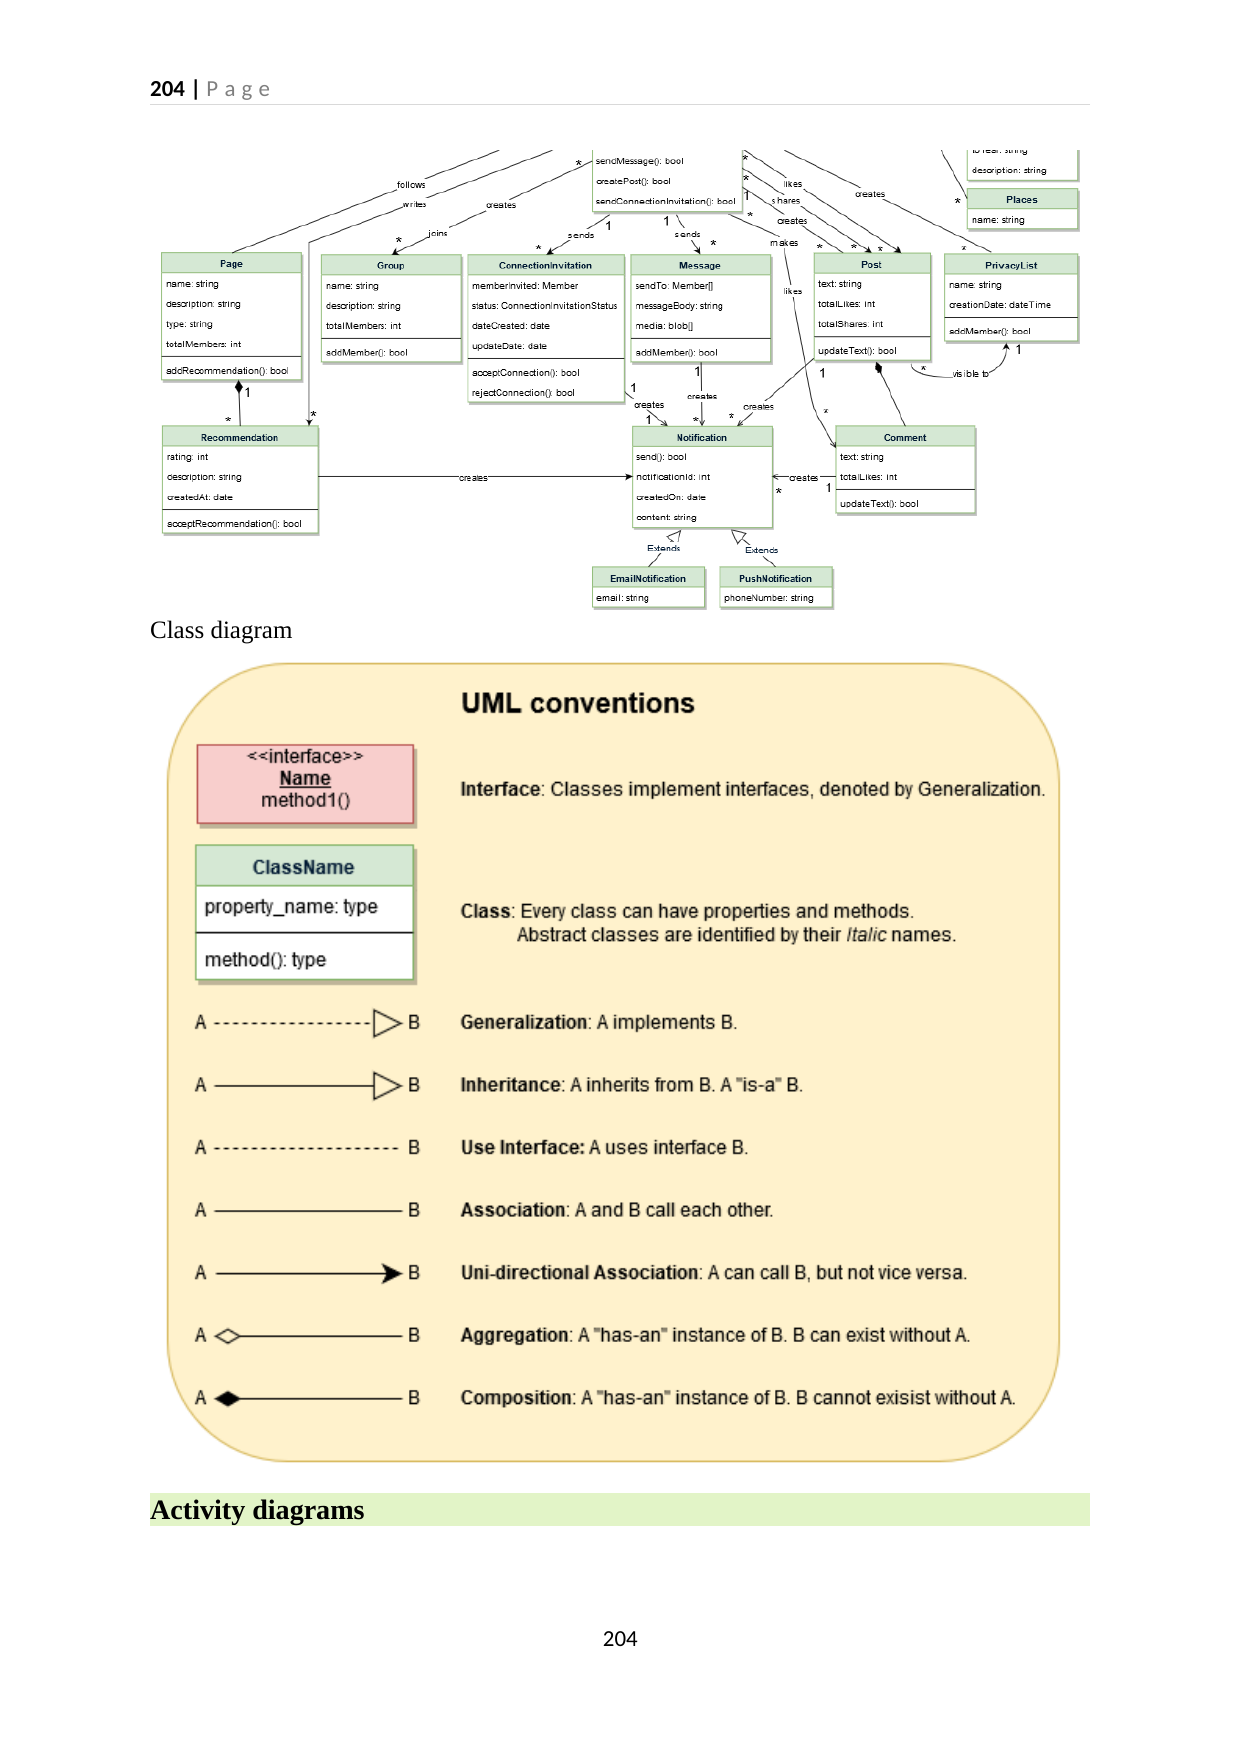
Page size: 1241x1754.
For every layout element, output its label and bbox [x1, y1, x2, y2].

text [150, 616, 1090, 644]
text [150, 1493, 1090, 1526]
picture [150, 150, 1091, 616]
picture [150, 661, 1079, 1464]
